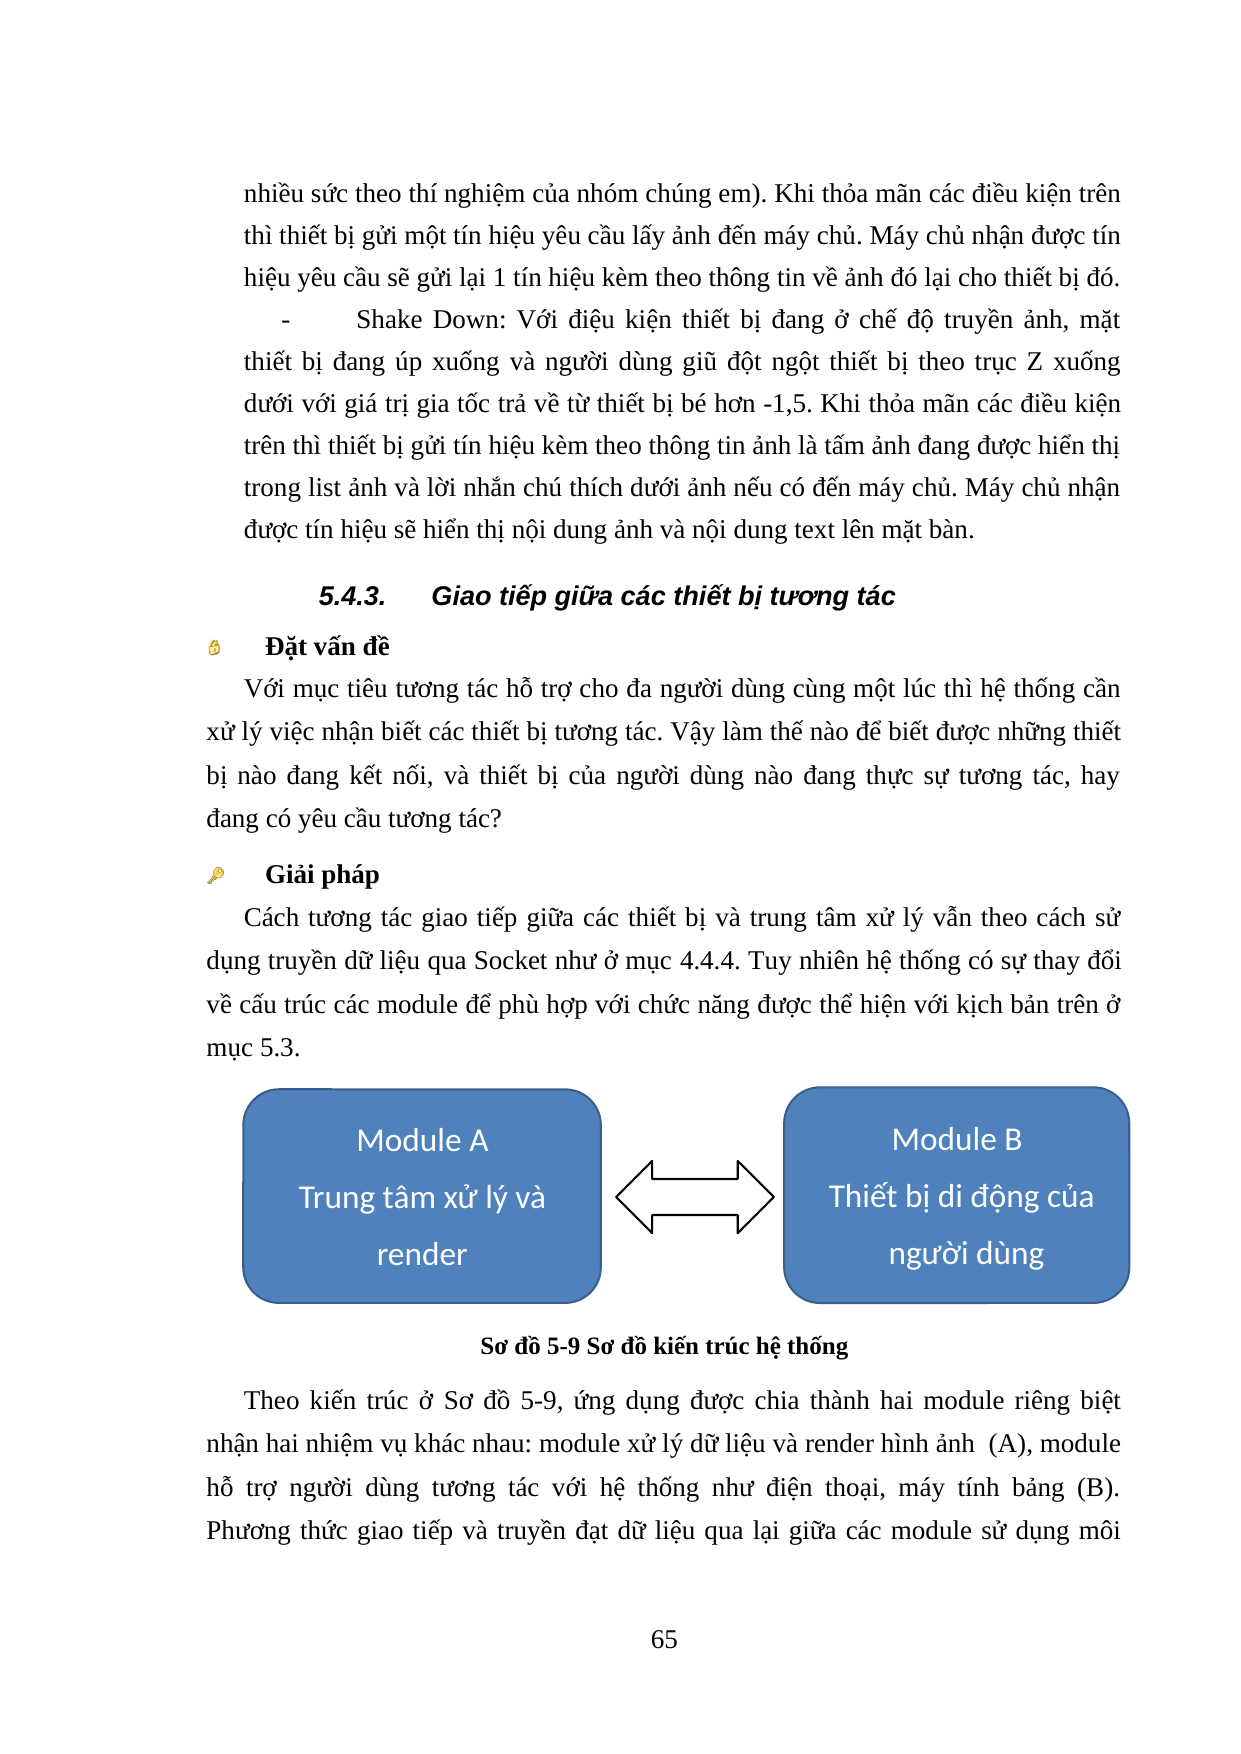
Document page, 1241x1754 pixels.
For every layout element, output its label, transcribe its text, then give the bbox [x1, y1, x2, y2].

text Giải pháp [206, 859, 1122, 890]
picture [207, 638, 221, 656]
subtitle Giao tiếp giữa các thiết bị tương tác [281, 580, 1122, 611]
text Cách tương tác giao tiếp giữa các thiết bị và trung tâm xử lý vẫn theo cách sử dụng truyền dữ liệu qua Socket như ở mục 4.4.4. Tuy nhiên hệ thống có sự thay đổi về cấu trúc các module để phù hợp với chức năng được thể hiện với kịch bản trên ở mục 5.3. [206, 901, 1122, 1062]
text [244, 177, 1122, 292]
picture [207, 867, 224, 884]
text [206, 1384, 1122, 1546]
text Với mục tiêu tương tác hỗ trợ cho đa người dùng cùng một lúc thì hệ thống cần xử lý việc nhận biết các thiết bị tương tác. Vậy làm thế nào để biết được những thiết bị nào đang kết nối, và thiết bị của người dùng nào đang thực sự tương tác, hay đang có yêu cầu tương tác? [206, 672, 1122, 834]
text Đặt vấn đề [206, 630, 1122, 661]
text Shake Down: Với điệu kiện thiết bị đang ở chế độ truyền ảnh, mặt thiết bị đang úp xuống và người dùng giũ đột ngột thiết bị theo trục Z xuống dưới với giá trị gia tốc trả về từ thiết bị bé hơn -1,5. Khi thỏa mãn các điều kiện trên thì thiết bị gửi tín hiệu kèm theo thông tin ảnh là tấm ảnh đang được hiển thị trong list ảnh và lời nhắn chú thích dưới ảnh nếu có đến máy chủ. Máy chủ nhận được tín hiệu sẽ hiển thị nội dung ảnh và nội dung text lên mặt bàn. [244, 303, 1122, 544]
